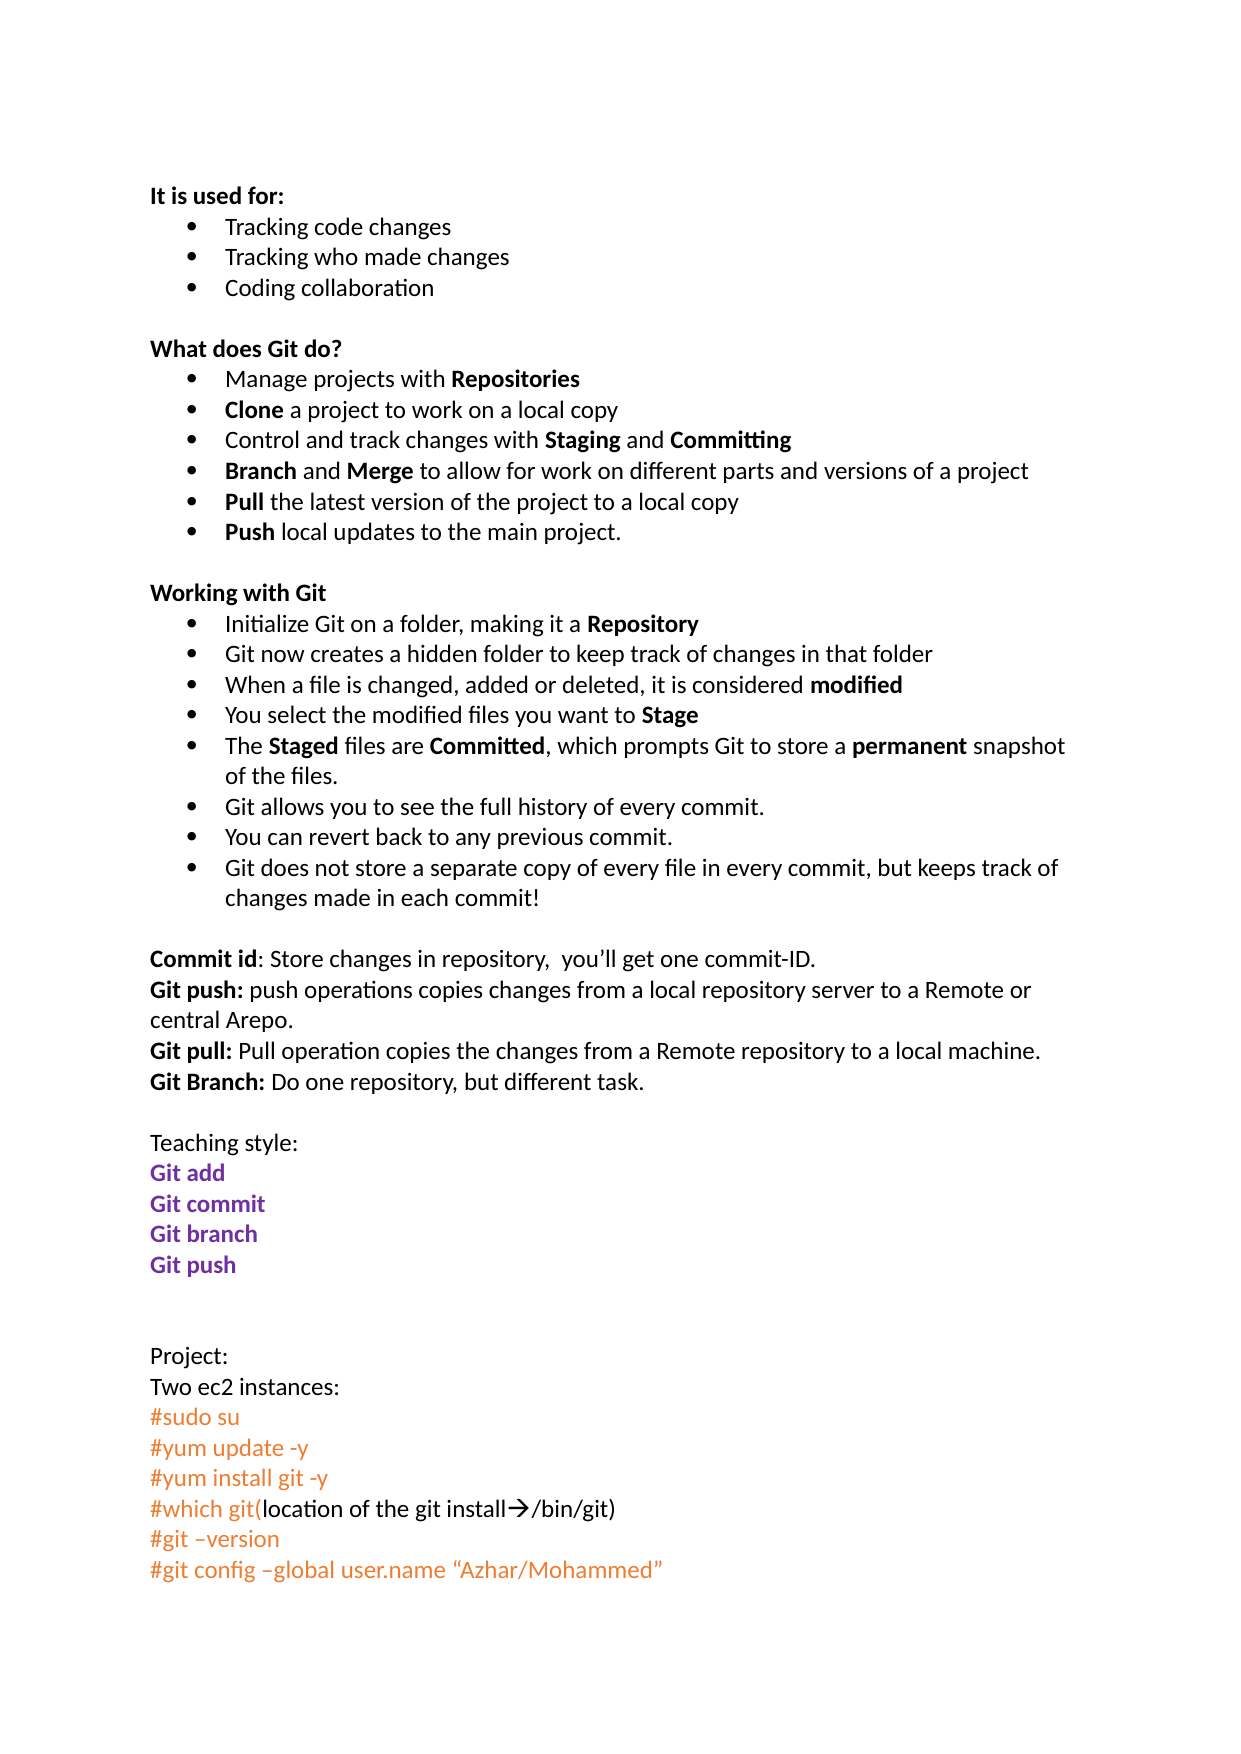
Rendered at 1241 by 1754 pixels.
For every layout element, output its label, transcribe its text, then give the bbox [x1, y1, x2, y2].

list Pull the latest version of the project to a local copy [187, 486, 1090, 516]
text What does Git do? [150, 333, 1090, 364]
text Commit id: Store changes in repository, you’ll get one commit-ID. [150, 943, 1090, 974]
text Git Branch: Do one repository, but different task. [150, 1066, 1090, 1096]
list Initialize Git on a folder, making it a Repository [187, 608, 1090, 638]
list Clone a project to work on a local copy [187, 394, 1090, 425]
text Git add [150, 1157, 1090, 1188]
text #yum install git -y [150, 1462, 1090, 1493]
text It is used for: [150, 181, 1090, 211]
text Git push [150, 1249, 1090, 1279]
list You select the modified files you want to Stage [187, 699, 1090, 730]
text Git pull: Pull operation copies the changes from a Remote repository to a local machine. [150, 1035, 1090, 1066]
list The Staged files are Committed, which prompts Git to store a permanent snapshot of the files. [187, 730, 1090, 791]
text #git config –global user.name “Azhar/Mohammed” [150, 1554, 1090, 1584]
text Working with Git [150, 577, 1090, 608]
list Git does not store a separate copy of every file in every commit, but keeps track of changes made in each commit! [187, 852, 1090, 913]
list Git now creates a hidden folder to keep track of changes in that folder [187, 638, 1090, 669]
text Git branch [150, 1218, 1090, 1249]
list You can revert back to any previous commit. [187, 821, 1090, 852]
list Branch and Merge to allow for work on different parts and versions of a project [187, 455, 1090, 486]
text Teaching style: [150, 1127, 1090, 1157]
list Control and track changes with Staging and Committing [187, 425, 1090, 455]
text Two ec2 instances: [150, 1371, 1090, 1401]
text #sudo su [150, 1401, 1090, 1432]
list Tracking code changes [187, 211, 1090, 242]
list Push local updates to the main project. [187, 516, 1090, 547]
text #git –version [150, 1523, 1090, 1554]
list Manage projects with Repositories [187, 364, 1090, 394]
text Git push: push operations copies changes from a local repository server to a Remote or central Arepo. [150, 974, 1090, 1035]
text #yum update -y [150, 1432, 1090, 1462]
text #which git(location of the git install/bin/git) [150, 1493, 1090, 1523]
list Coding collaboration [187, 272, 1090, 303]
list Tracking who made changes [187, 242, 1090, 272]
list Git allows you to see the full history of every commit. [187, 791, 1090, 821]
text Project: [150, 1340, 1090, 1371]
text Git commit [150, 1188, 1090, 1218]
list When a file is changed, added or deleted, it is considered modified [187, 669, 1090, 699]
